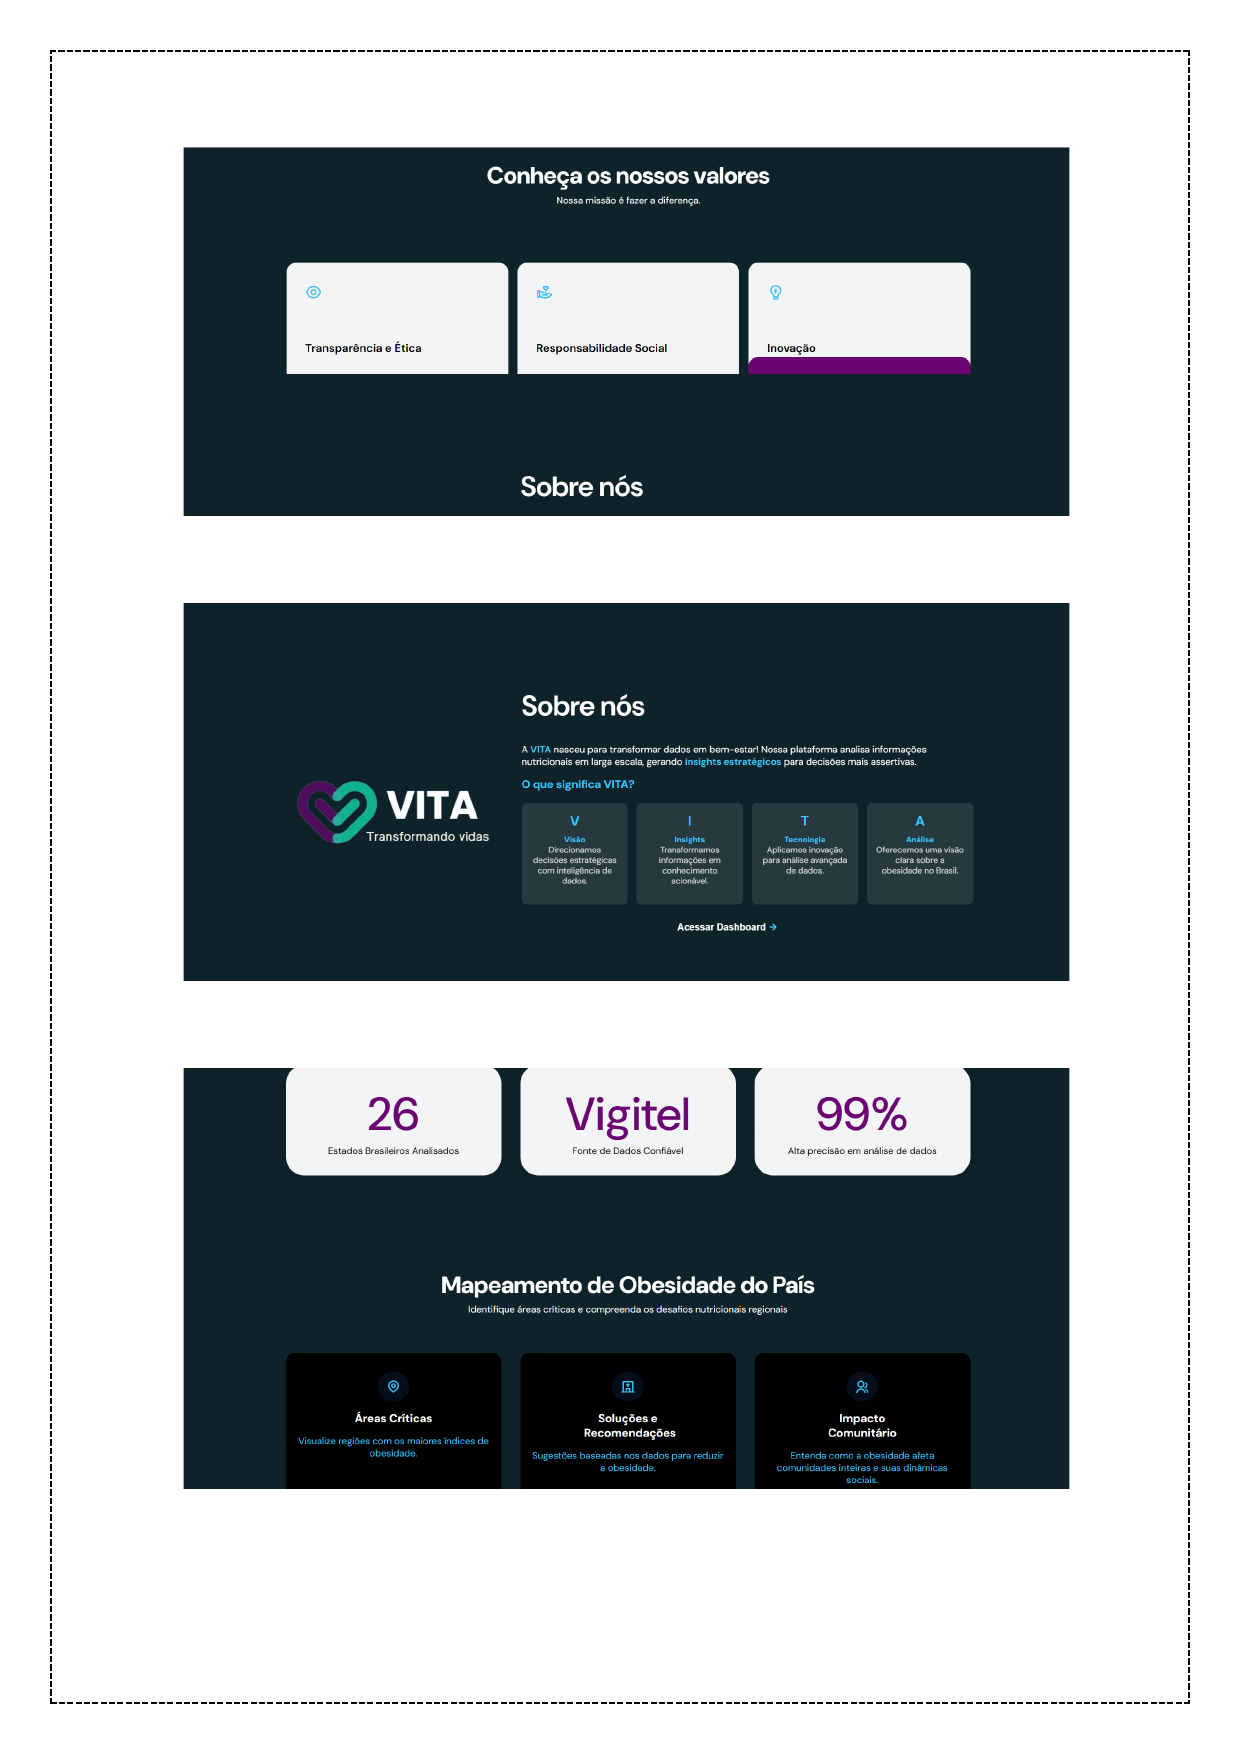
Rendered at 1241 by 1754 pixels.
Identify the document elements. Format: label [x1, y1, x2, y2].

picture [183, 147, 1070, 516]
picture [183, 603, 1070, 981]
picture [183, 1068, 1070, 1489]
